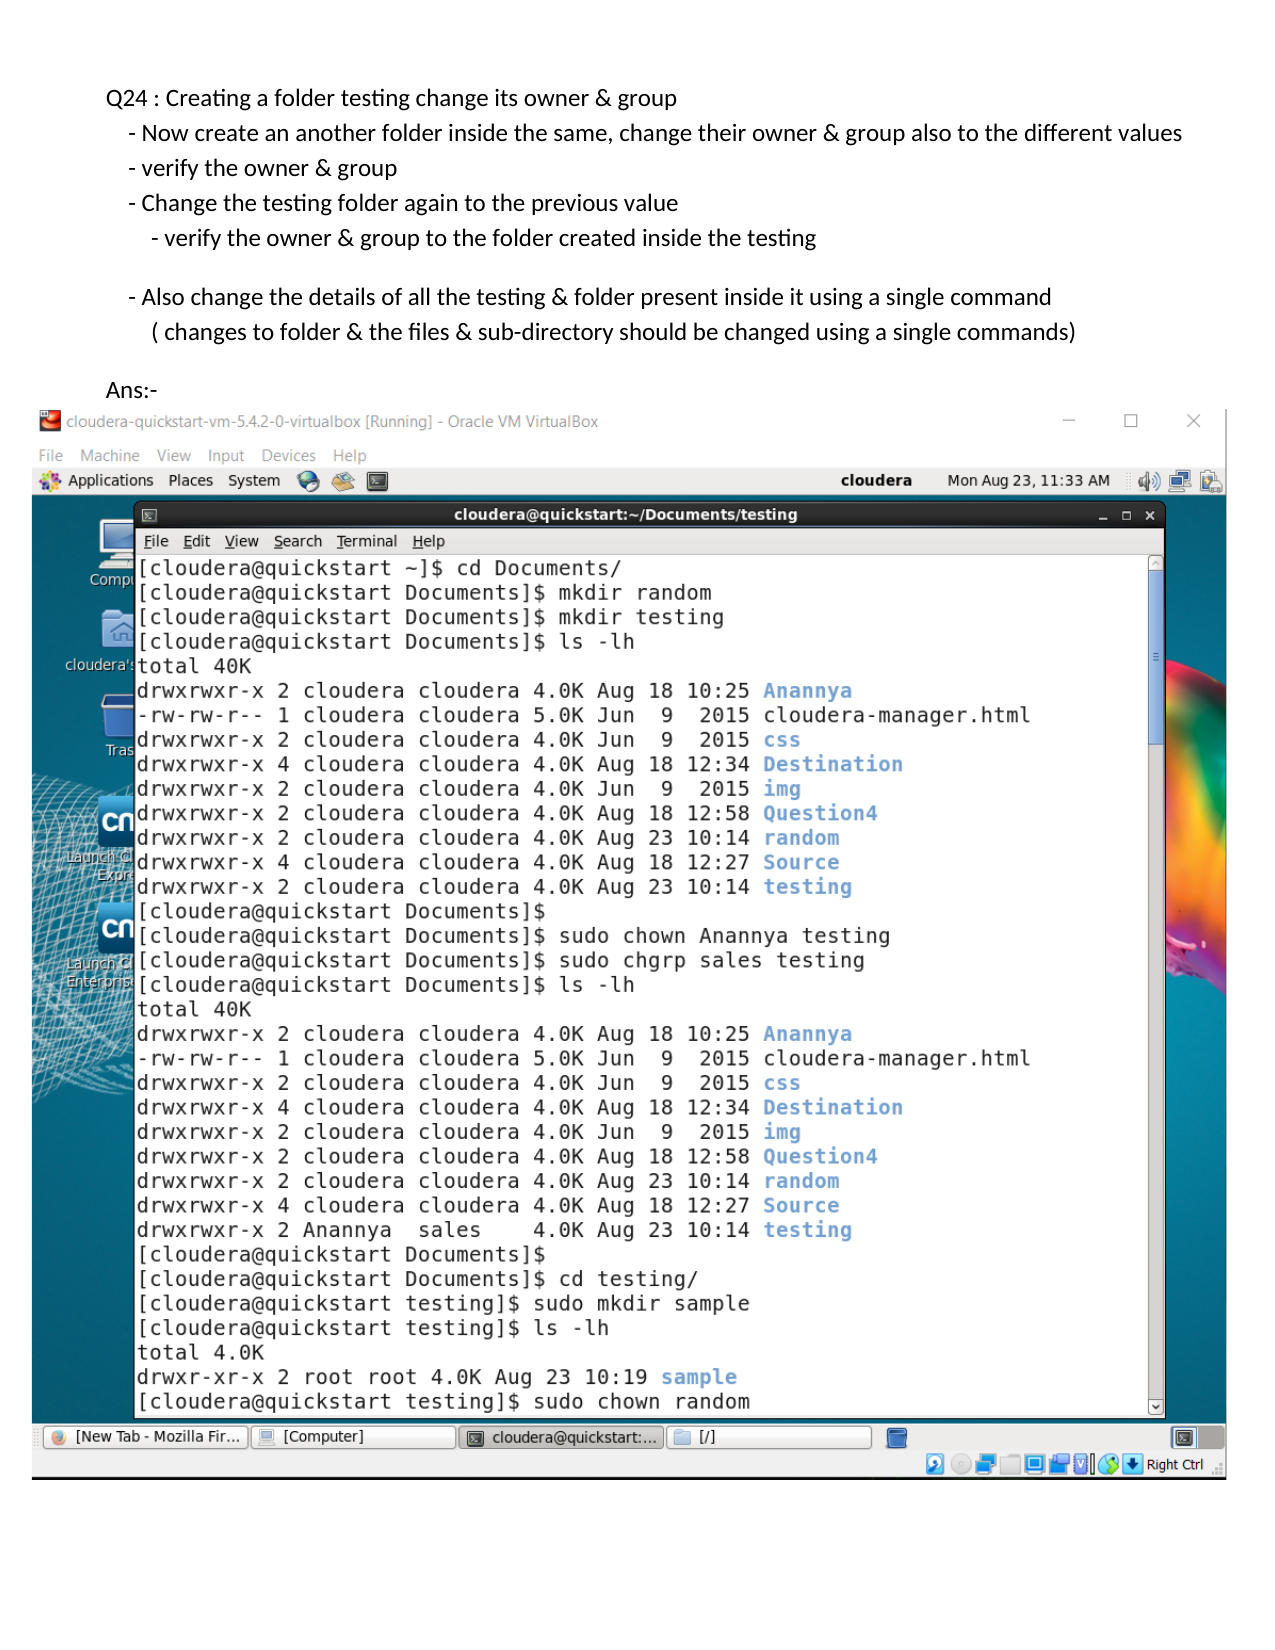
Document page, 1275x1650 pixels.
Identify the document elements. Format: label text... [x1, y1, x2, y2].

text - verify the owner & group to the folder created inside the testing [106, 222, 1125, 253]
text Ans:- [106, 374, 1125, 405]
text Q24 : Creating a folder testing change its owner & group [106, 82, 1124, 113]
text - Change the testing folder again to the previous value [106, 187, 1125, 218]
picture [78, 659, 125, 670]
picture [31, 409, 1227, 1480]
text - Also change the details of all the testing & folder present inside it using a single command [106, 281, 1125, 311]
picture [66, 659, 75, 670]
text - verify the owner & group [106, 152, 1125, 183]
text ( changes to folder & the files & sub-directory should be changed using a single commands) [106, 316, 1125, 346]
text - Now create an another folder inside the same, change their owner & group also to the different values [106, 117, 1213, 148]
